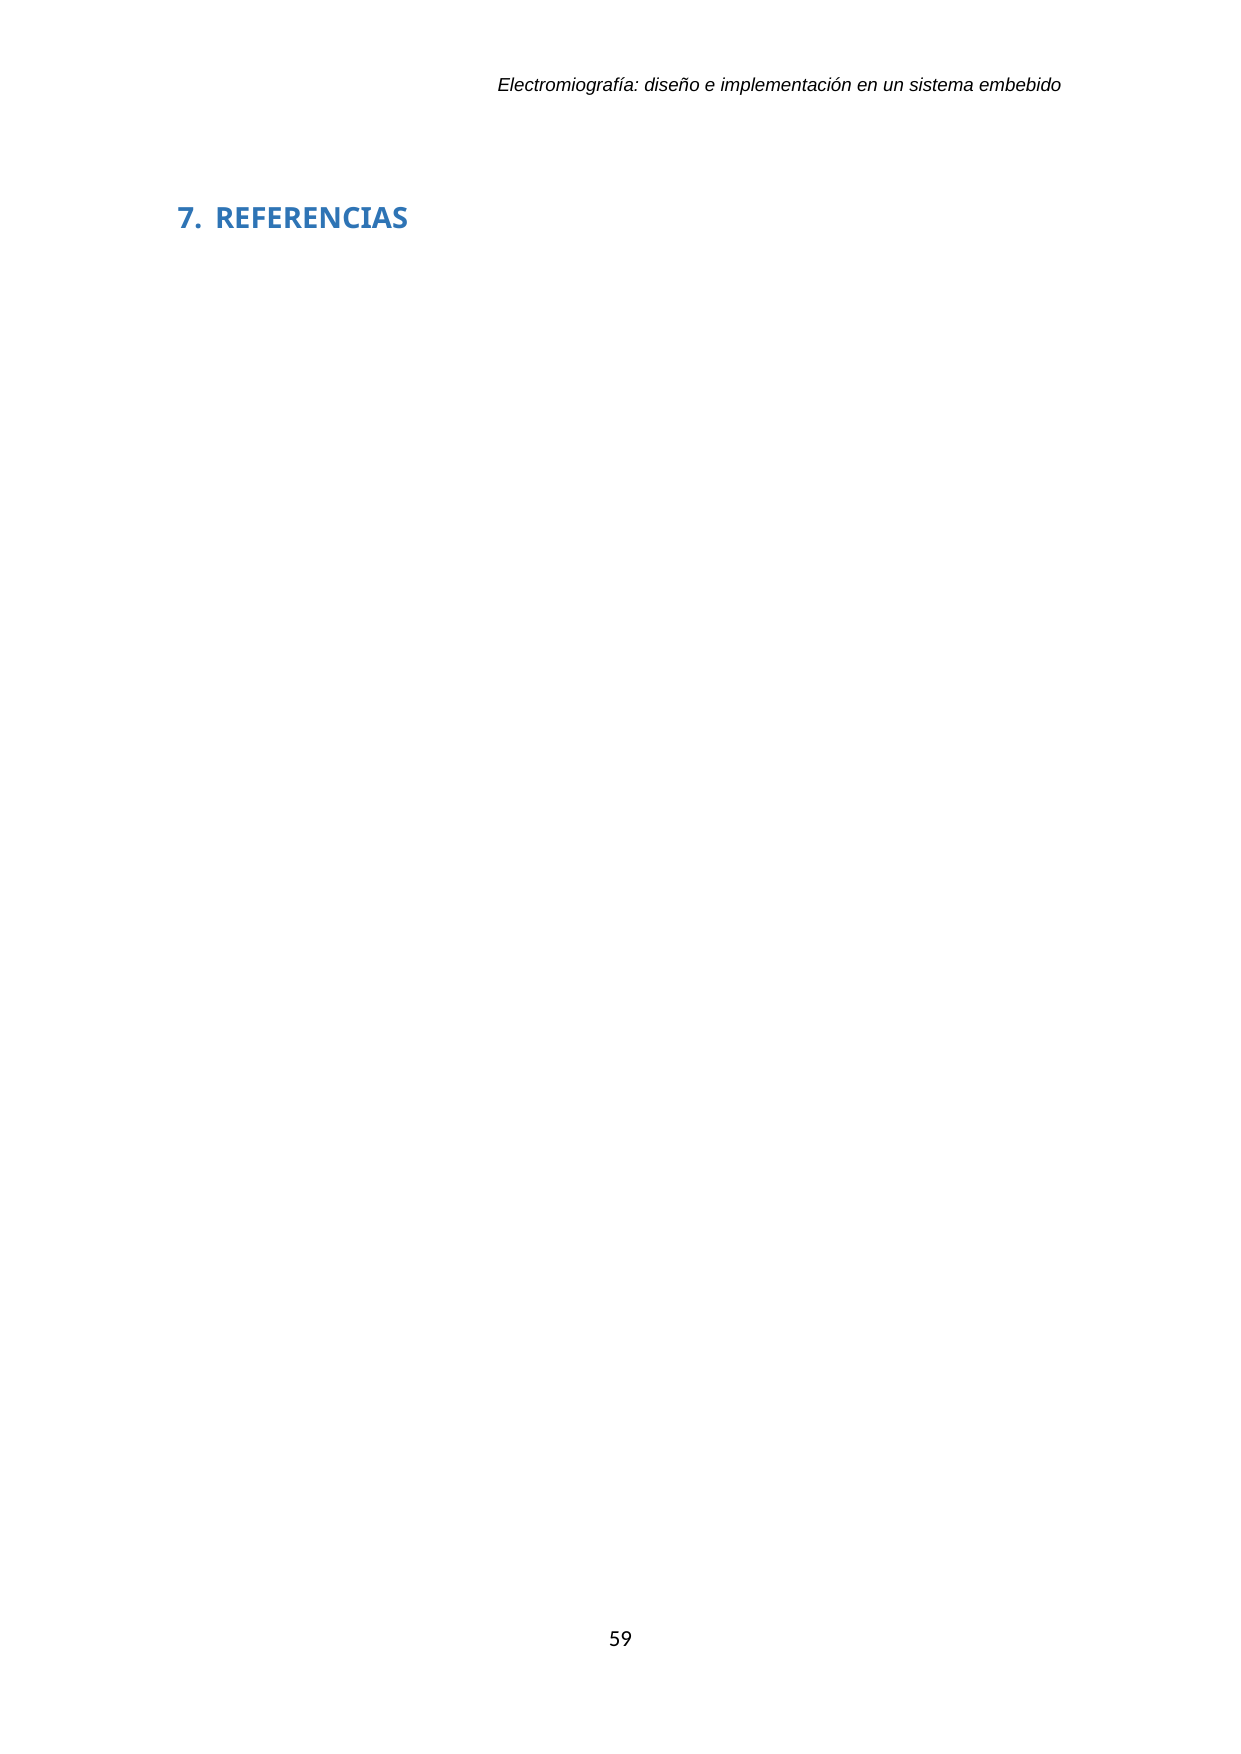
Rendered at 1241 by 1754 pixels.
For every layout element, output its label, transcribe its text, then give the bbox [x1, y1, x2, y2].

subtitle REFERENCIAS [177, 198, 1063, 237]
